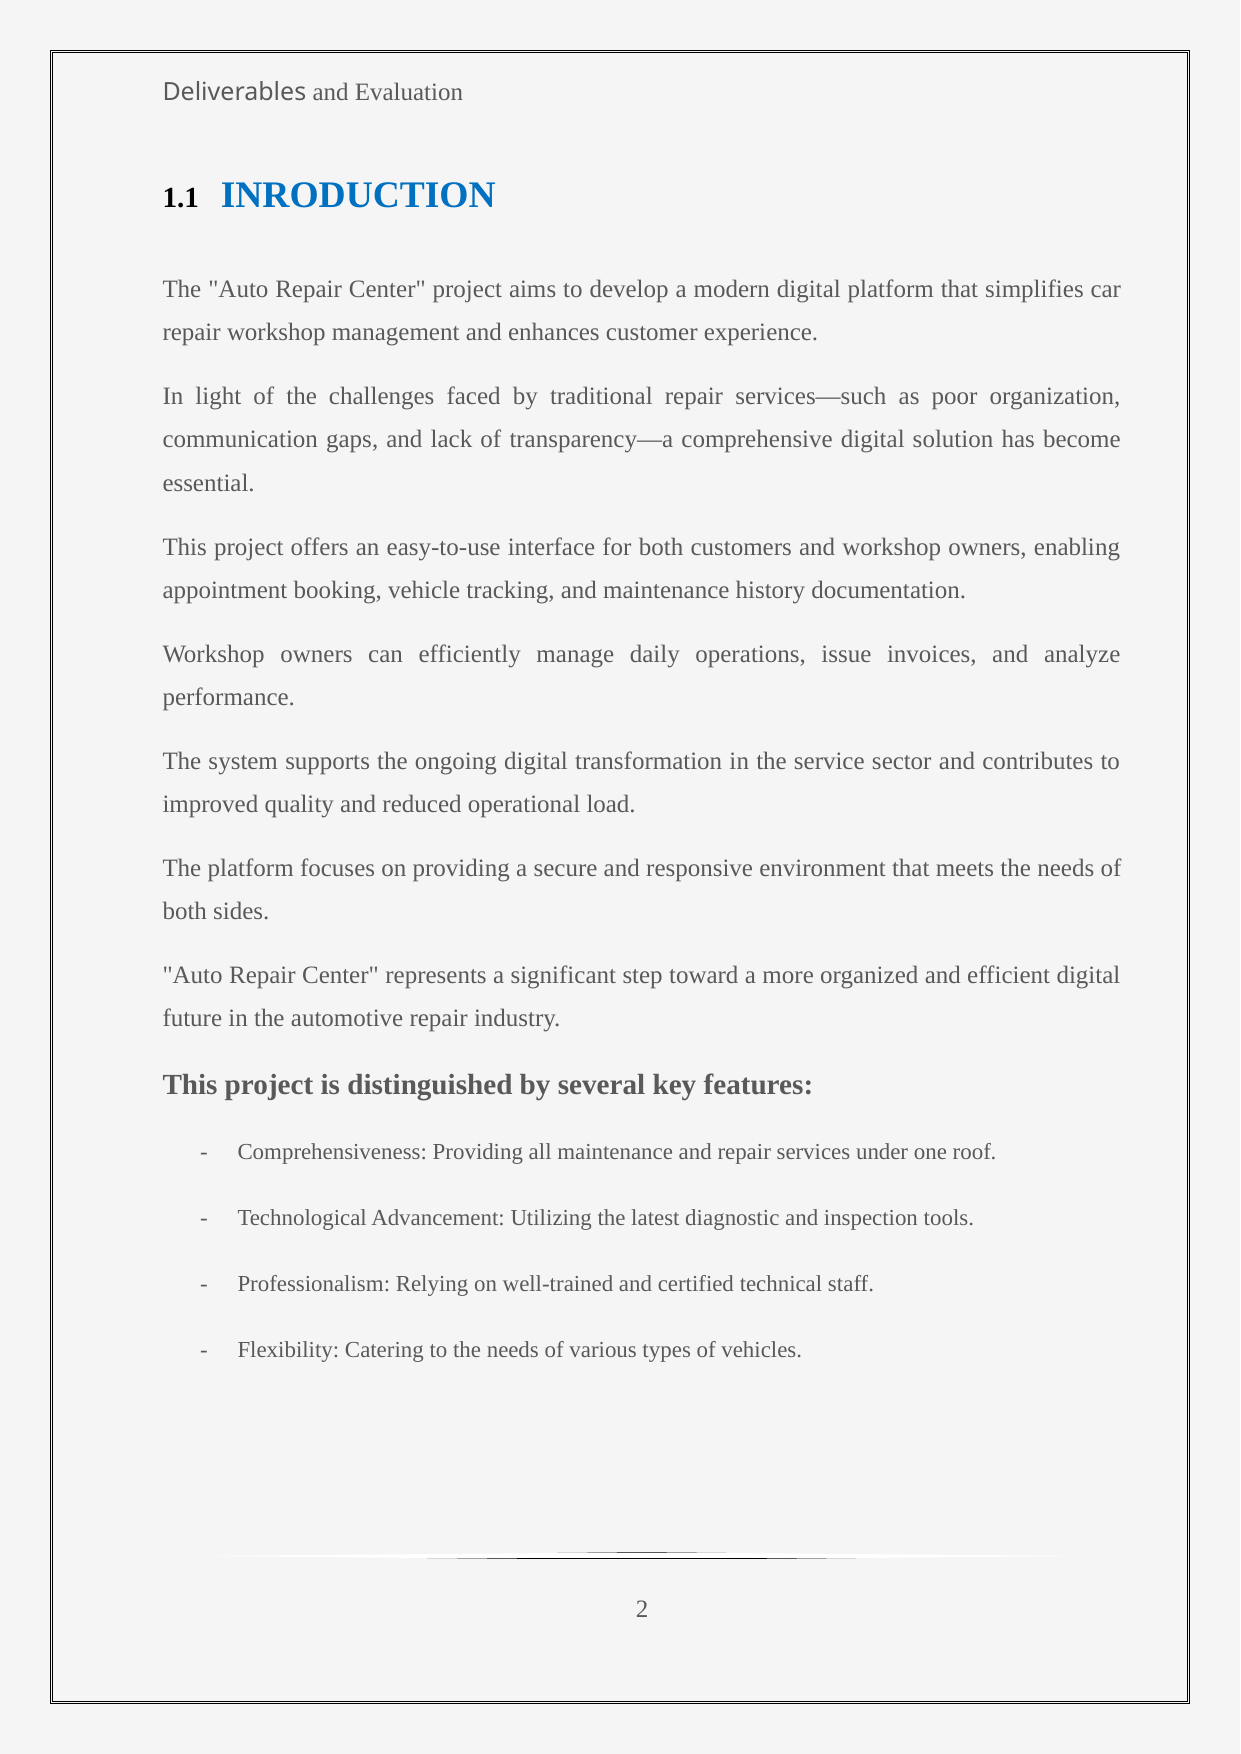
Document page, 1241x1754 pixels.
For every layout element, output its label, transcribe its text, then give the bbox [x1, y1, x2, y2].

text "Auto Repair Center" represents a significant step toward a more organized and efficient digital future in the automotive repair industry. [162, 960, 1122, 1032]
text In light of the challenges faced by traditional repair services—such as poor organization, communication gaps, and lack of transparency—a comprehensive digital solution has become essential. [162, 381, 1122, 496]
text Professionalism: Relying on well-trained and certified technical staff. [200, 1270, 1152, 1296]
text The platform focuses on providing a secure and responsive environment that meets the needs of both sides. [162, 853, 1122, 925]
text Comprehensiveness: Providing all maintenance and repair services under one roof. [200, 1138, 1152, 1164]
text This project is distinguished by several key features: [162, 1067, 1122, 1101]
text Flexibility: Catering to the needs of various types of vehicles. [200, 1336, 1152, 1362]
text The "Auto Repair Center" project aims to develop a modern digital platform that simplifies car repair workshop management and enhances customer experience. [162, 274, 1122, 346]
text Workshop owners can efficiently manage daily operations, issue invoices, and analyze performance. [162, 639, 1122, 711]
subtitle inroduction [162, 172, 1122, 215]
text The system supports the ongoing digital transformation in the service sector and contributes to improved quality and reduced operational load. [162, 746, 1122, 818]
text Technological Advancement: Utilizing the latest diagnostic and inspection tools. [200, 1204, 1152, 1230]
text This project offers an easy-to-use interface for both customers and workshop owners, enabling appointment booking, vehicle tracking, and maintenance history documentation. [162, 532, 1122, 603]
